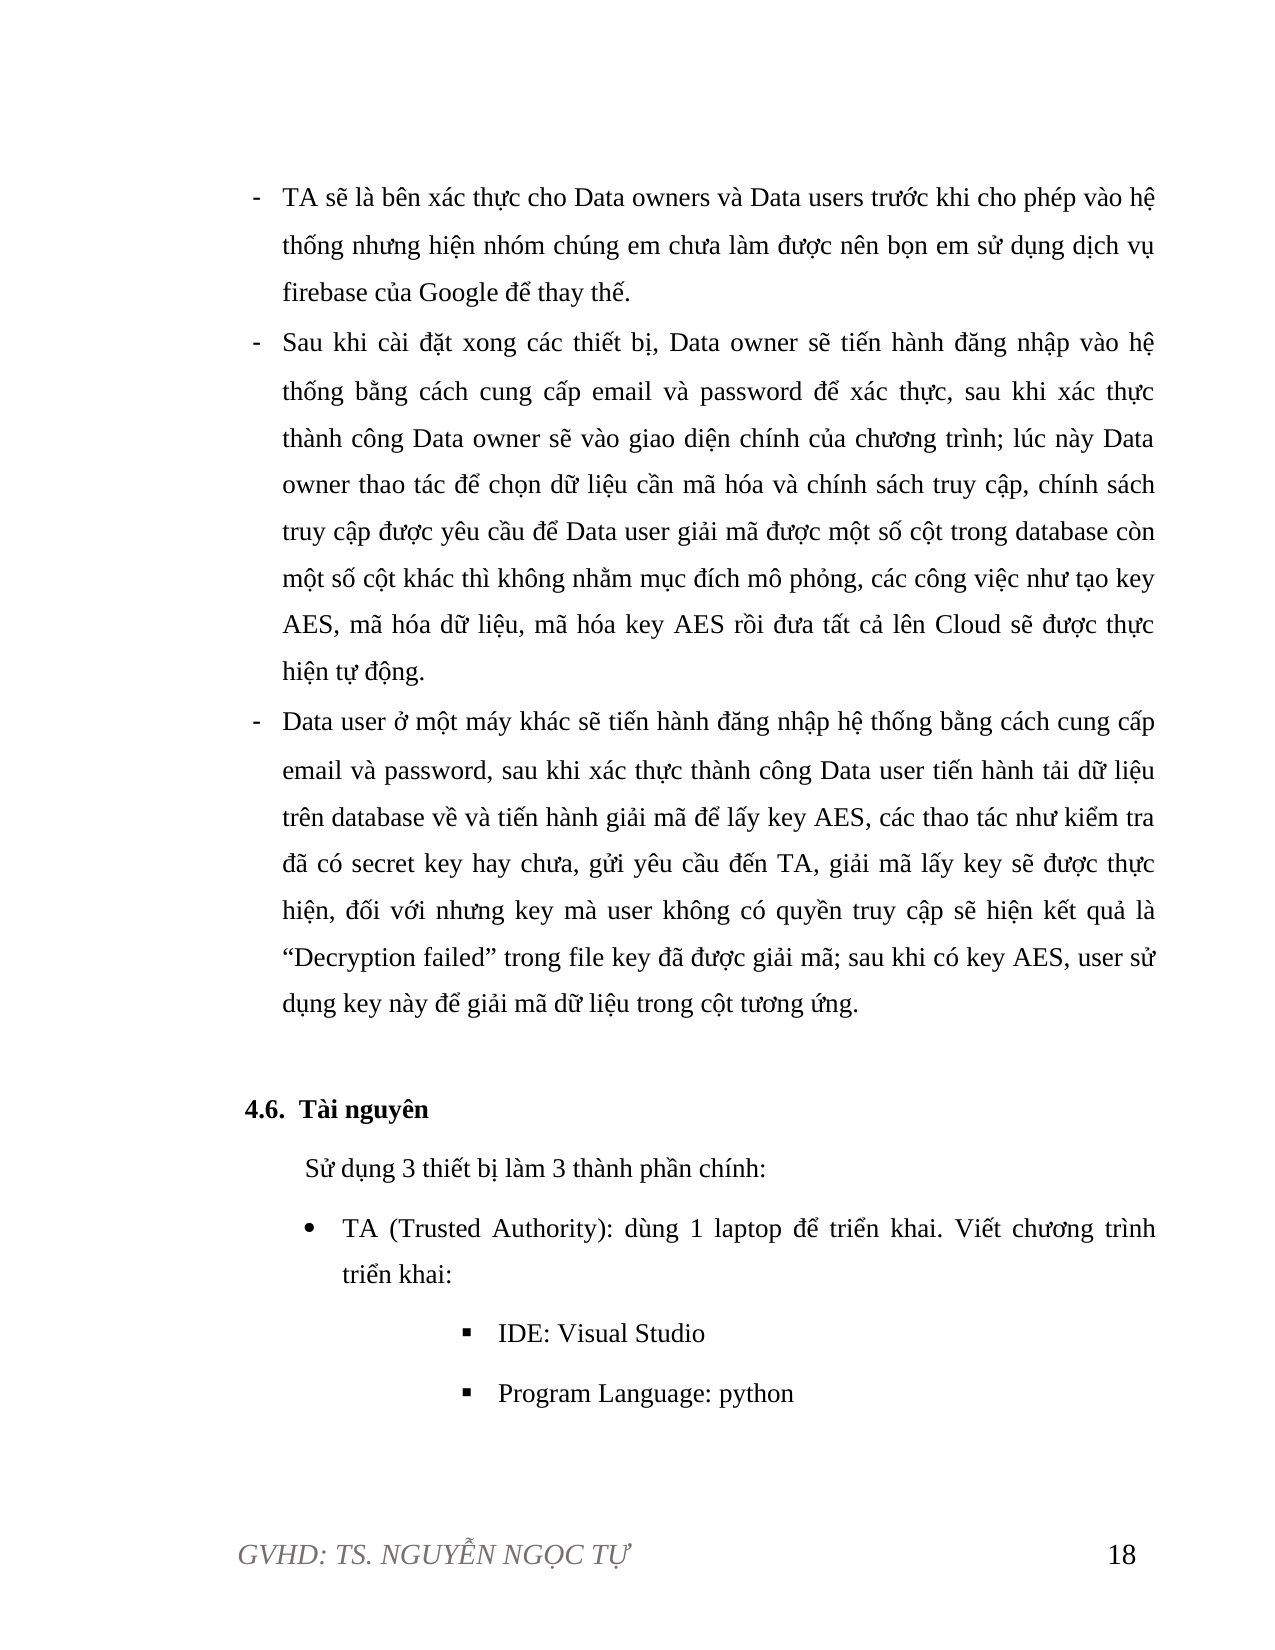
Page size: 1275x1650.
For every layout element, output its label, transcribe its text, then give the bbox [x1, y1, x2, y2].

list IDE: Visual Studio [460, 1318, 1156, 1349]
text TA sẽ là bên xác thực cho Data owners và Data users trước khi cho phép vào hệ thống nhưng hiện nhóm chúng em chưa làm được nên bọn em sử dụng dịch vụ firebase của Google để thay thế. [252, 177, 1156, 307]
list Sử dụng 3 thiết bị làm 3 thành phần chính: [304, 1152, 1156, 1184]
text Sau khi cài đặt xong các thiết bị, Data owner sẽ tiến hành đăng nhập vào hệ thống bằng cách cung cấp email và password để xác thực, sau khi xác thực thành công Data owner sẽ vào giao diện chính của chương trình; lúc này Data owner thao tác để chọn dữ liệu cần mã hóa và chính sách truy cập, chính sách truy cập được yêu cầu để Data user giải mã được một số cột trong database còn một số cột khác thì không nhằm mục đích mô phỏng, các công việc như tạo key AES, mã hóa dữ liệu, mã hóa key AES rồi đưa tất cả lên Cloud sẽ được thực hiện tự động. [252, 323, 1156, 686]
subtitle Tài nguyên [244, 1093, 1156, 1124]
list Program Language: python [460, 1377, 1156, 1408]
list TA (Trusted Authority): dùng 1 laptop để triển khai. Viết chương trình triển khai: [304, 1212, 1156, 1289]
text Data user ở một máy khác sẽ tiến hành đăng nhập hệ thống bằng cách cung cấp email và password, sau khi xác thực thành công Data user tiến hành tải dữ liệu trên database về và tiến hành giải mã để lấy key AES, các thao tác như kiểm tra đã có secret key hay chưa, gửi yêu cầu đến TA, giải mã lấy key sẽ được thực hiện, đối với nhưng key mà user không có quyền truy cập sẽ hiện kết quả là “Decryption failed” trong file key đã được giải mã; sau khi có key AES, user sử dụng key này để giải mã dữ liệu trong cột tương ứng. [252, 702, 1156, 1019]
